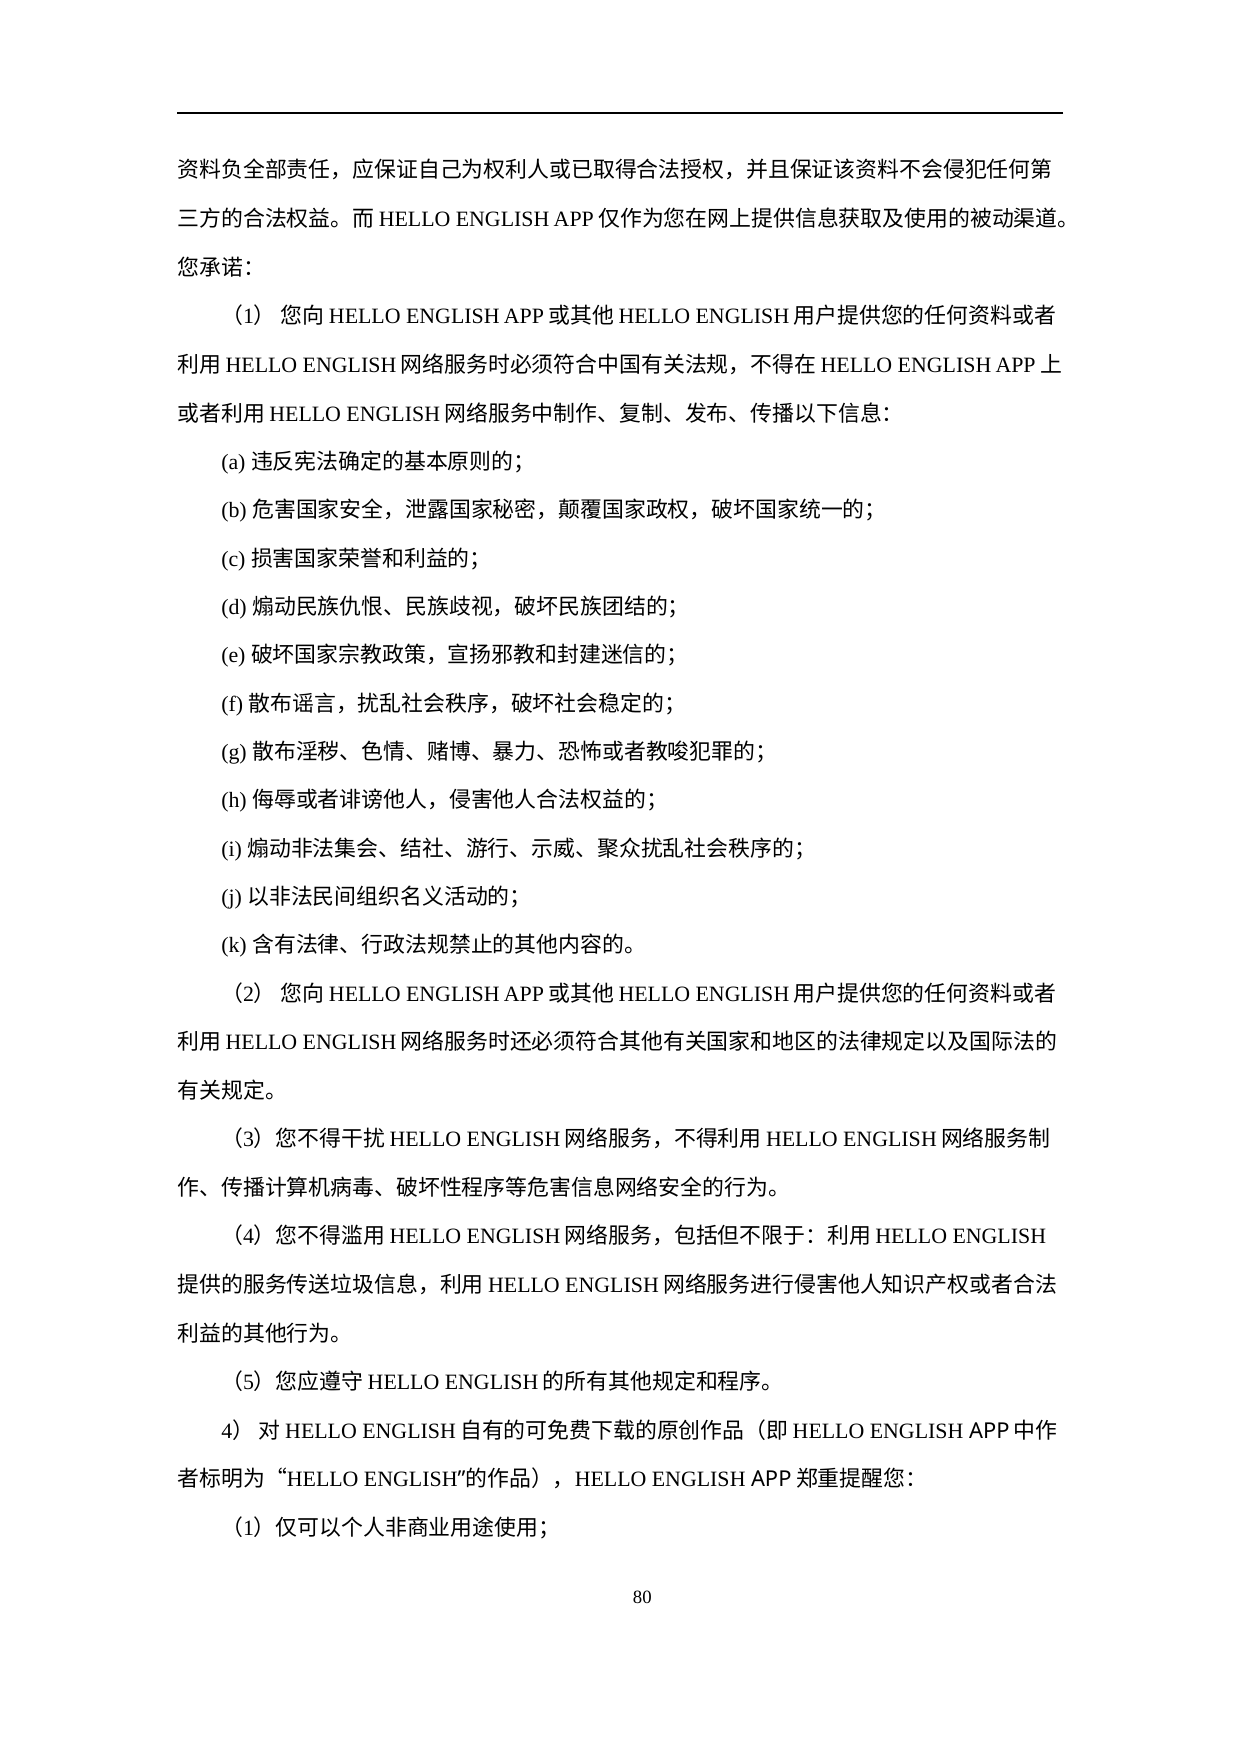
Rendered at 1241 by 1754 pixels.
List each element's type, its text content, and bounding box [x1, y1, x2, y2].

text (b) 危害国家安全，泄露国家秘密，颠覆国家政权，破坏国家统一的； [177, 492, 1063, 524]
text (k) 含有法律、行政法规禁止的其他内容的。 [177, 927, 1063, 959]
text 4） 对HELLO ENGLISH自有的可免费下载的原创作品（即HELLO ENGLISH APP中作者标明为“HELLO ENGLISH”的作品），HELLO ENGLISH APP郑重提醒您： [177, 1412, 1063, 1493]
text (i) 煽动非法集会、结社、游行、示威、聚众扰乱社会秩序的； [177, 830, 1063, 863]
text (j) 以非法民间组织名义活动的； [177, 878, 1063, 911]
text （1） 您向HELLO ENGLISH APP或其他HELLO ENGLISH用户提供您的任何资料或者利用HELLO ENGLISH网络服务时必须符合中国有关法规，不得在HELLO ENGLISH APP上或者利用HELLO ENGLISH网络服务中制作、复制、发布、传播以下信息： [177, 298, 1063, 428]
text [177, 152, 1063, 282]
text （1）仅可以个人非商业用途使用； [177, 1509, 1063, 1542]
text (c) 损害国家荣誉和利益的； [177, 540, 1063, 573]
text (a) 违反宪法确定的基本原则的； [177, 443, 1063, 476]
text (g) 散布淫秽、色情、赌博、暴力、恐怖或者教唆犯罪的； [177, 733, 1063, 766]
text （2） 您向HELLO ENGLISH APP或其他HELLO ENGLISH用户提供您的任何资料或者利用HELLO ENGLISH网络服务时还必须符合其他有关国家和地区的法律规定以及国际法的有关规定。 [177, 975, 1063, 1105]
text （4）您不得滥用HELLO ENGLISH网络服务，包括但不限于：利用HELLO ENGLISH提供的服务传送垃圾信息，利用HELLO ENGLISH网络服务进行侵害他人知识产权或者合法利益的其他行为。 [177, 1218, 1063, 1348]
text (h) 侮辱或者诽谤他人，侵害他人合法权益的； [177, 782, 1063, 814]
text (e) 破坏国家宗教政策，宣扬邪教和封建迷信的； [177, 637, 1063, 669]
text (d) 煽动民族仇恨、民族歧视，破坏民族团结的； [177, 588, 1063, 621]
text （5）您应遵守HELLO ENGLISH的所有其他规定和程序。 [177, 1364, 1063, 1396]
text （3）您不得干扰HELLO ENGLISH网络服务，不得利用HELLO ENGLISH网络服务制作、传播计算机病毒、破坏性程序等危害信息网络安全的行为。 [177, 1121, 1063, 1202]
text (f) 散布谣言，扰乱社会秩序，破坏社会稳定的； [177, 685, 1063, 718]
